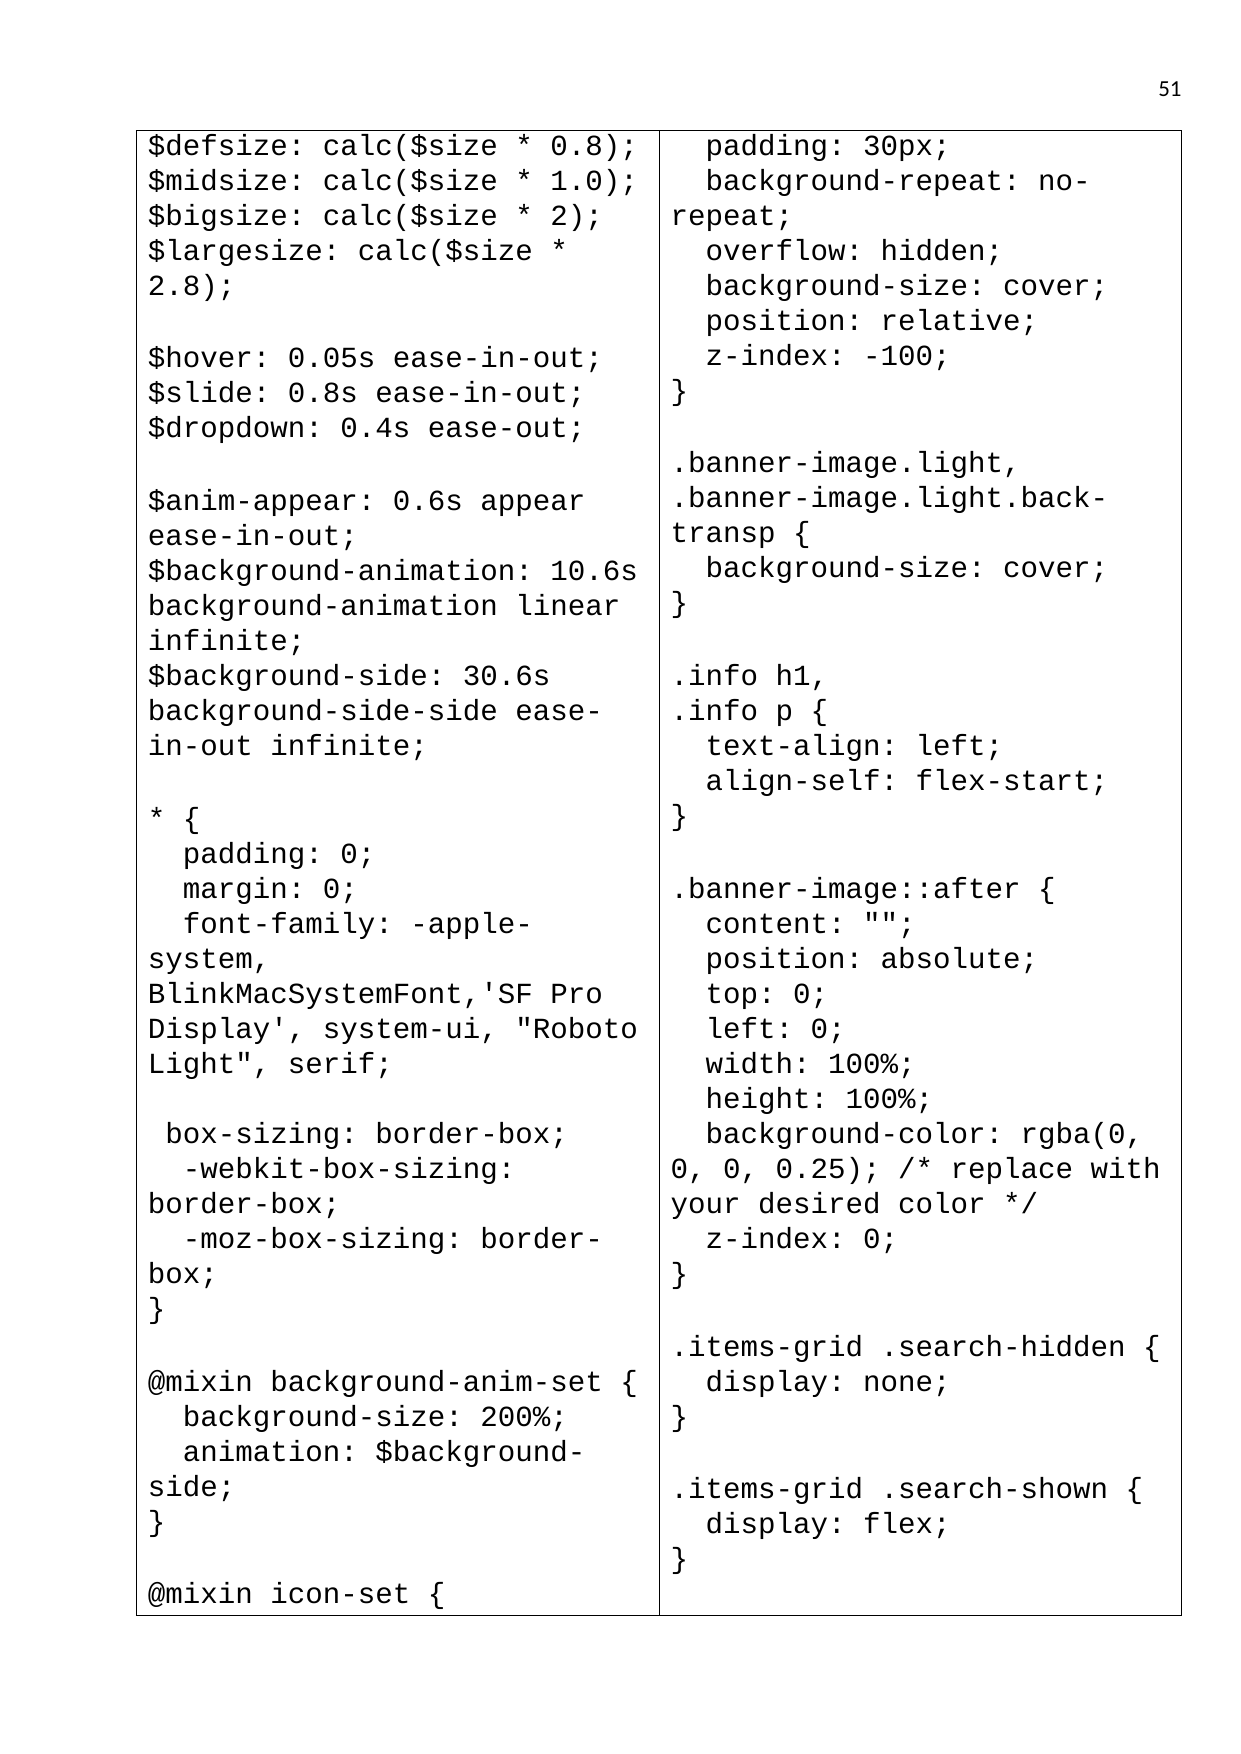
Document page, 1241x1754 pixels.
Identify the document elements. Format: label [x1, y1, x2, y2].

table_header [137, 131, 659, 1615]
table_header [660, 131, 1181, 1615]
